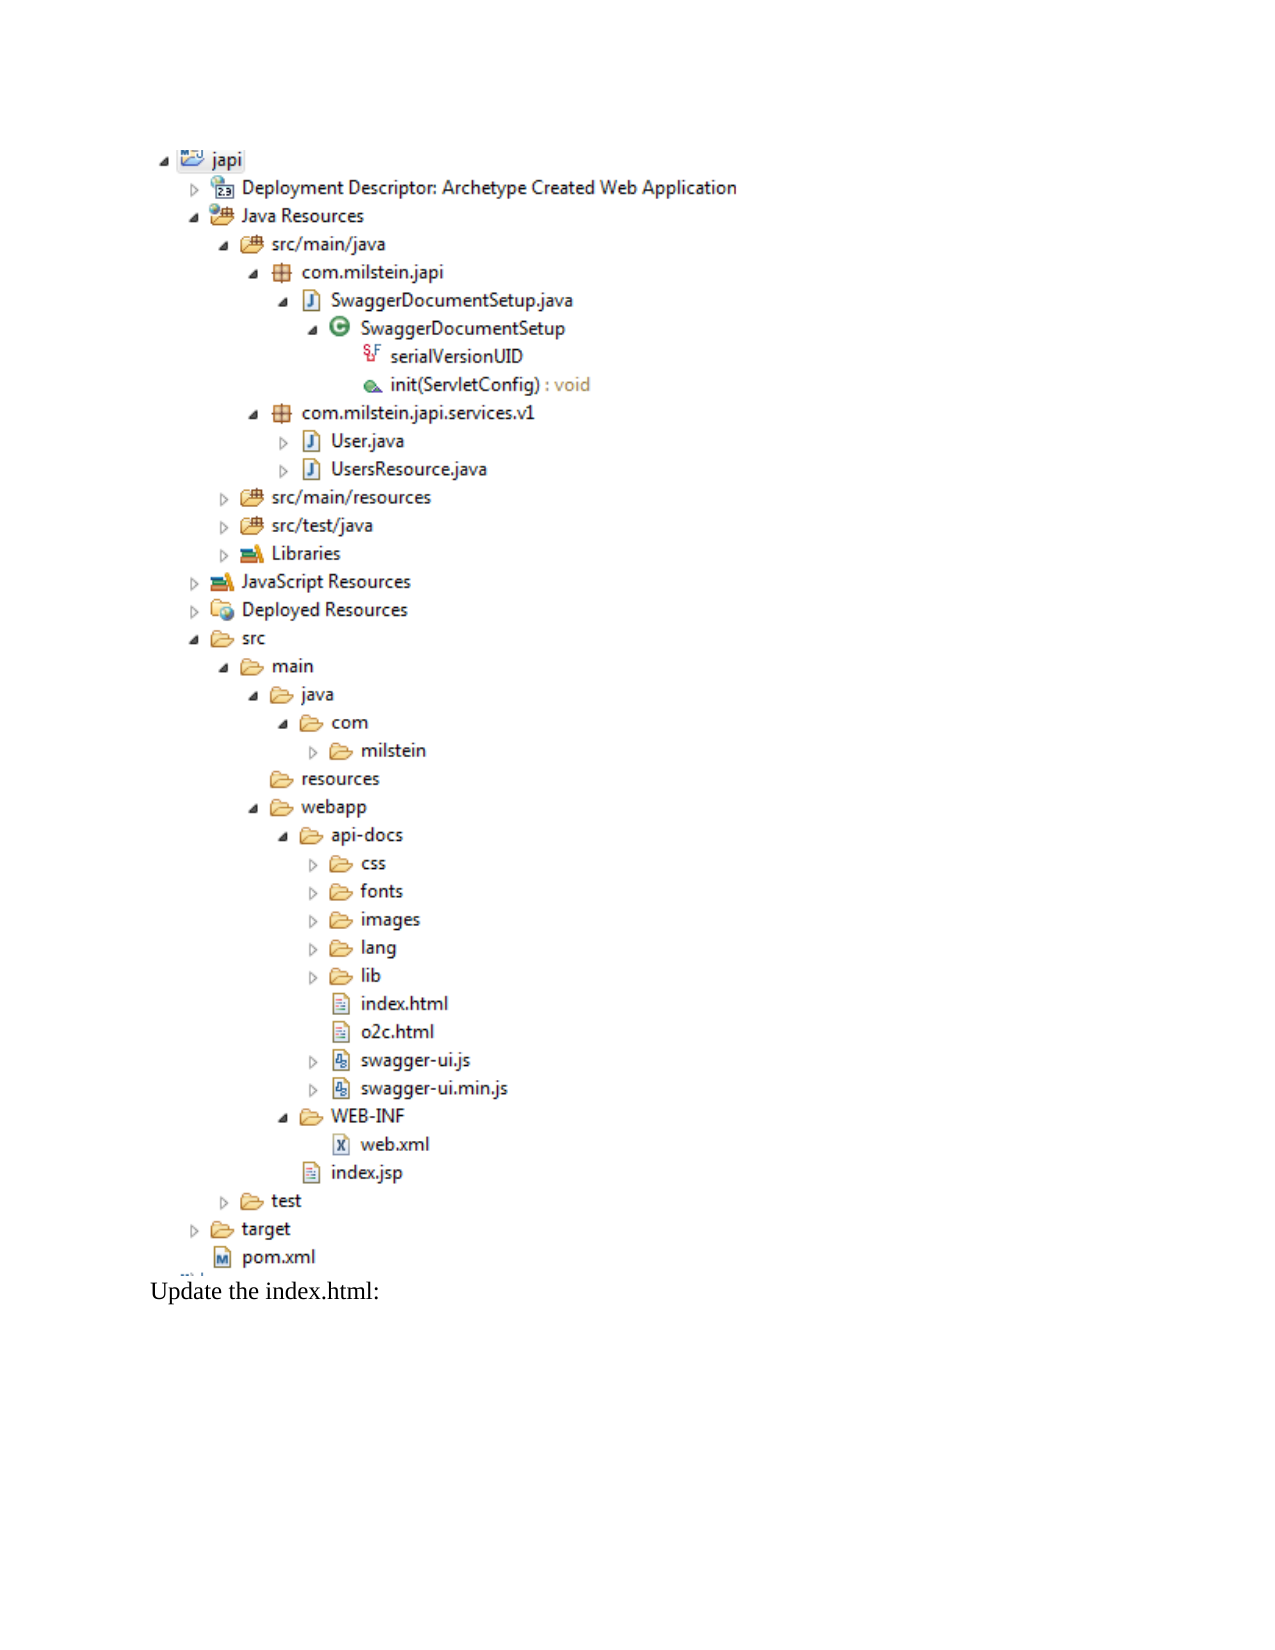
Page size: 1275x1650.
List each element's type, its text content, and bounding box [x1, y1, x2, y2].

picture [150, 150, 833, 1276]
text Update the index.html: [150, 1276, 1125, 1305]
